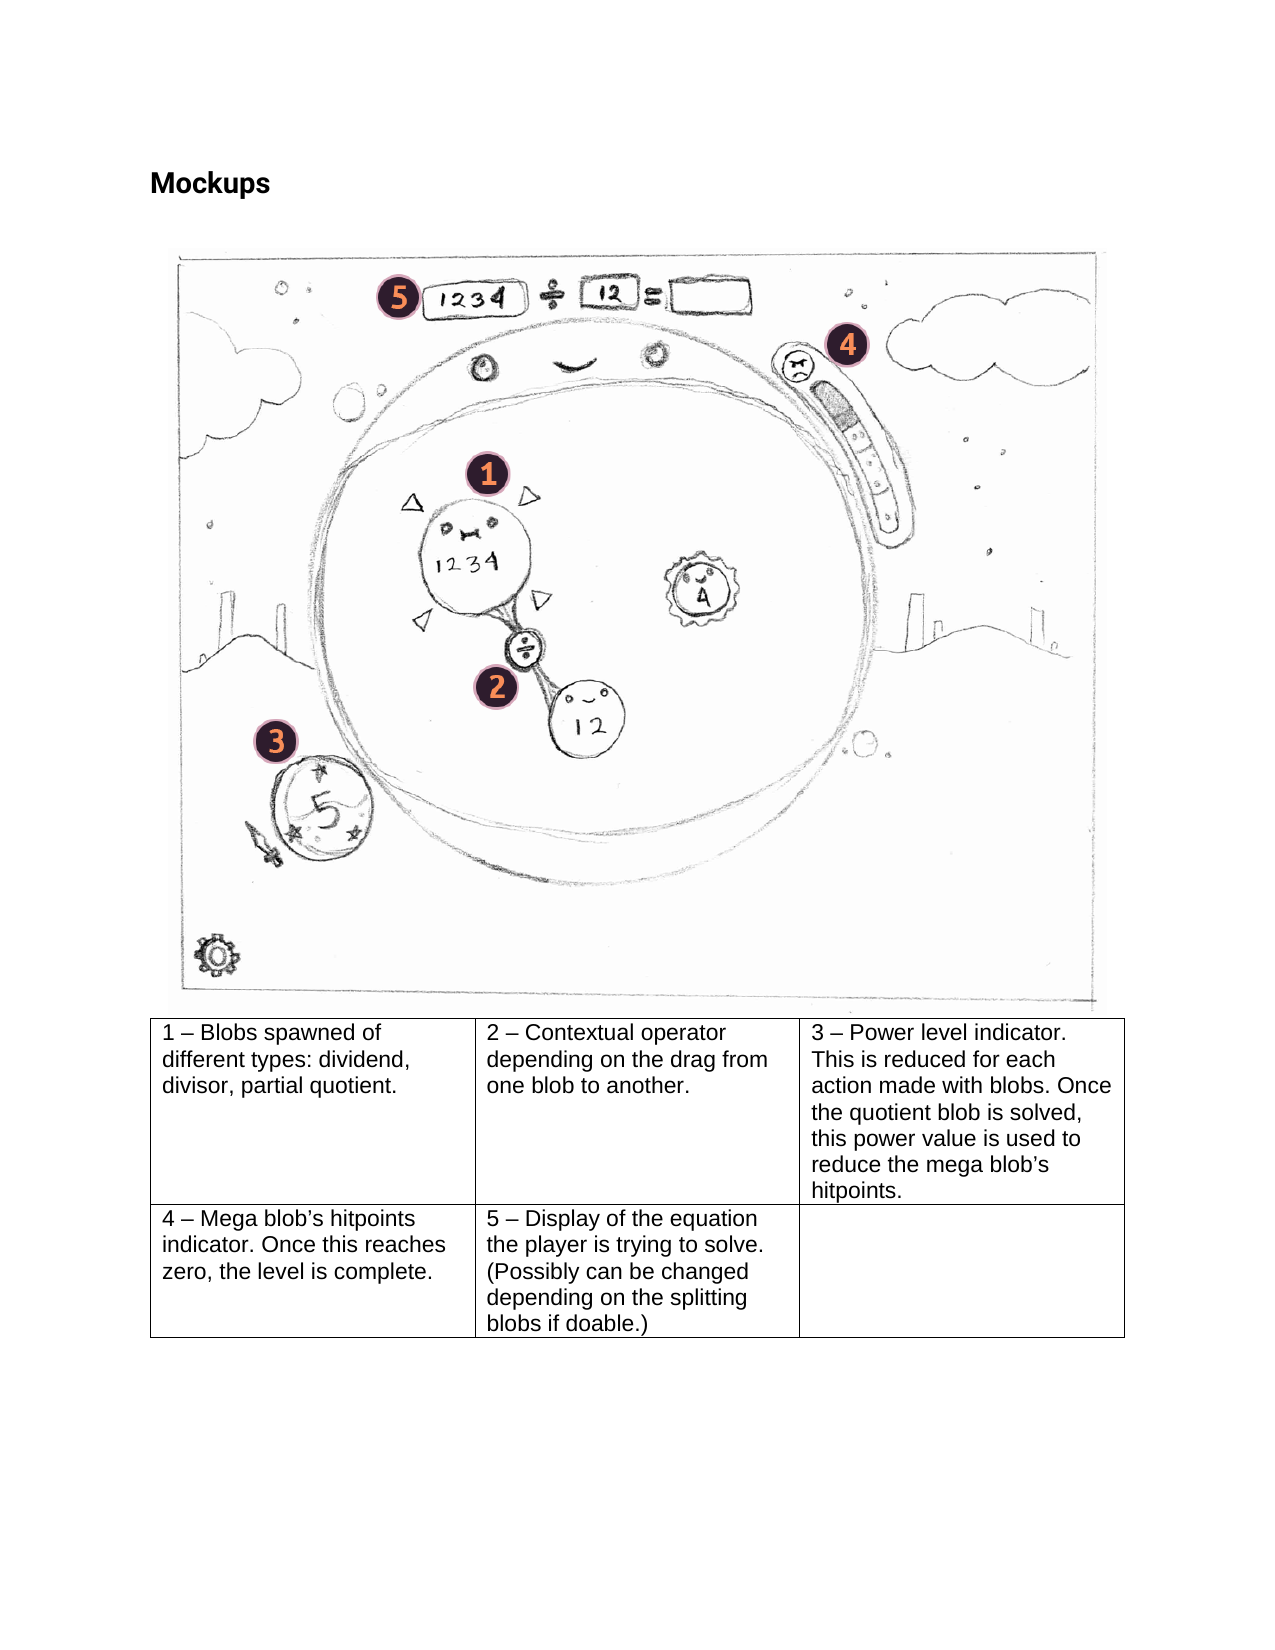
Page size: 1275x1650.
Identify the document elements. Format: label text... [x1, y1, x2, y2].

table_cell 4 – Mega blob’s hitpoints indicator. Once this reaches zero, the level is complete. [151, 1205, 475, 1337]
subtitle Mockups [150, 167, 1125, 201]
picture [168, 248, 1108, 1015]
table_header 1 – Blobs spawned of different types: dividend, divisor, partial quotient. [151, 1019, 475, 1204]
table_header 2 – Contextual operator depending on the drag from one blob to another. [476, 1019, 799, 1204]
table_cell 5 – Display of the equation the player is trying to solve. (Possibly can be changed depending on the splitting blobs if doable.) [476, 1205, 799, 1337]
table_cell [800, 1205, 1124, 1337]
table_header 3 – Power level indicator. This is reduced for each action made with blobs. Once the quotient blob is solved, this power value is used to reduce the mega blob’s hitpoints. [800, 1019, 1124, 1204]
